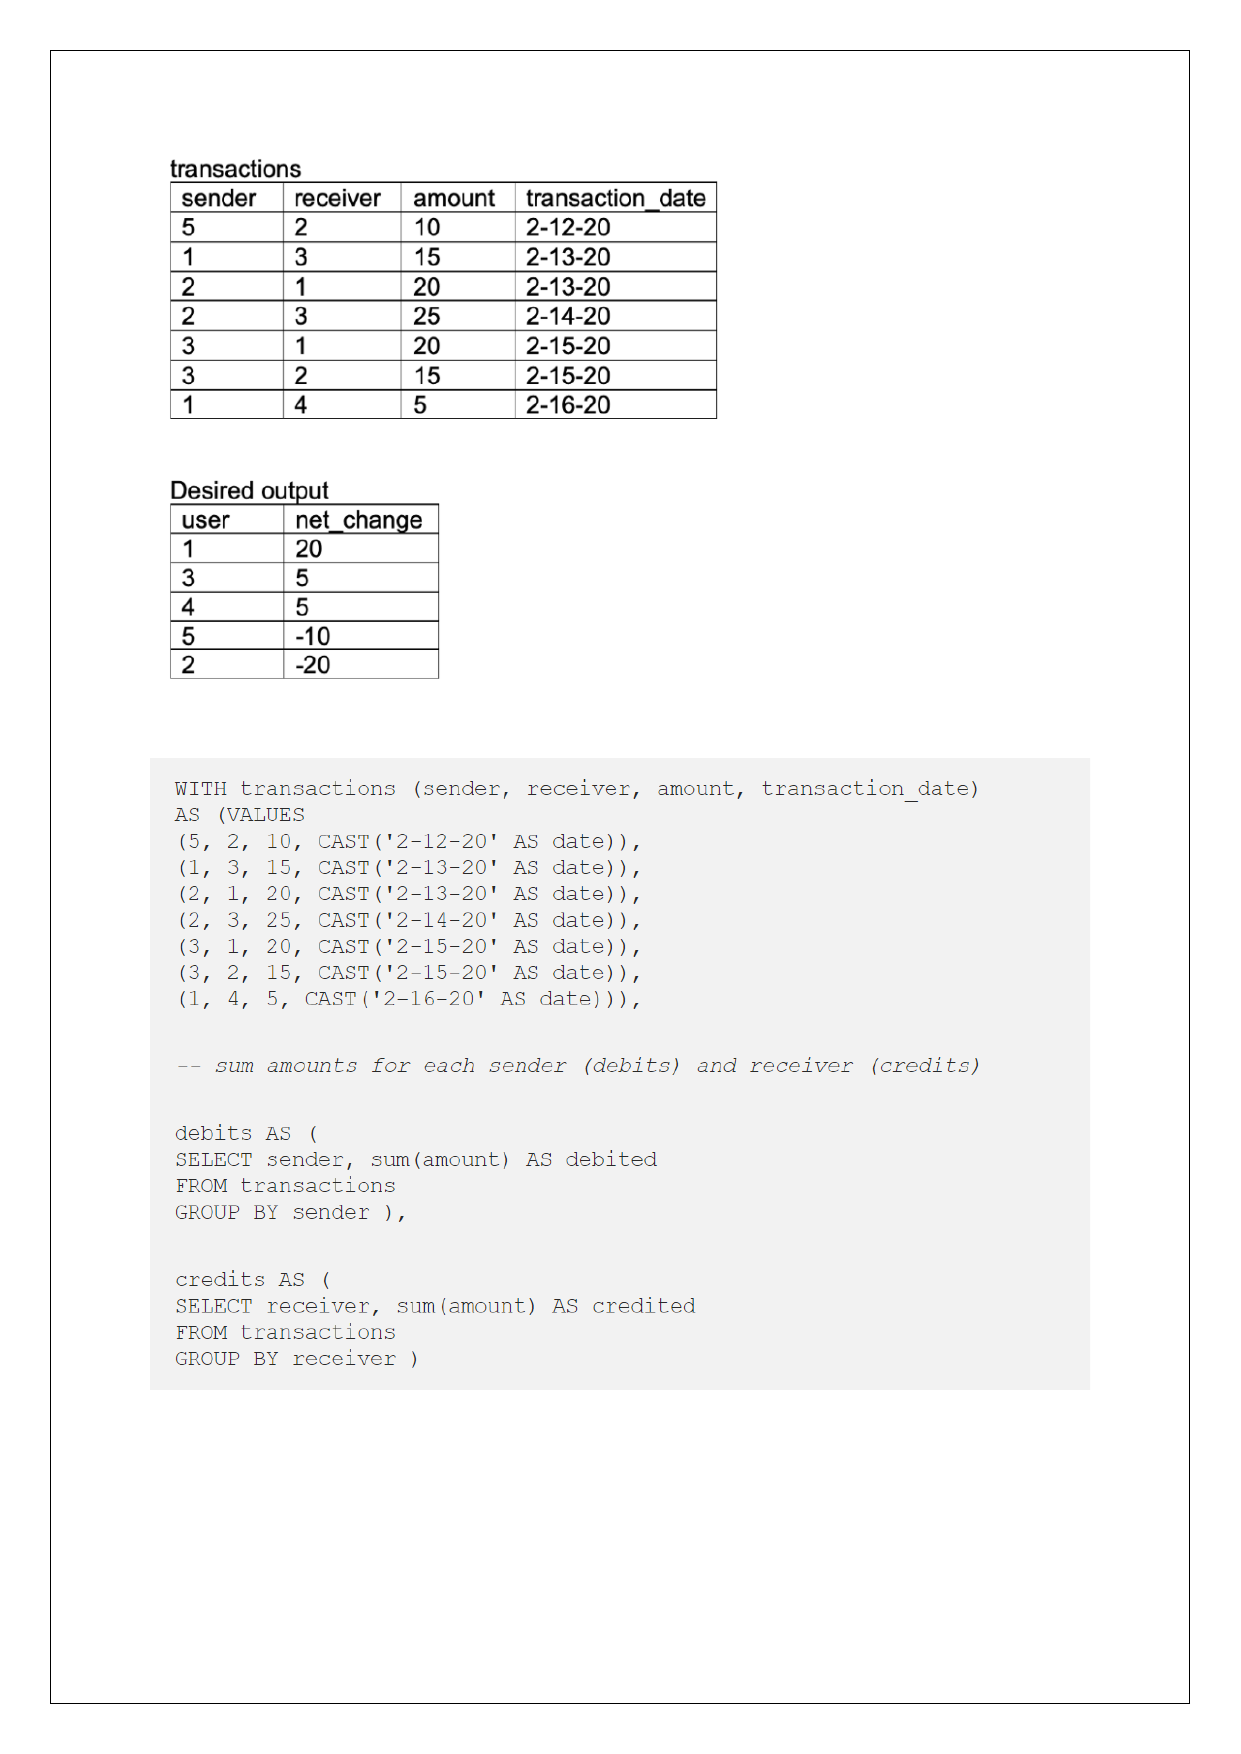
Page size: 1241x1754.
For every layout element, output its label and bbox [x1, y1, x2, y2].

picture [150, 758, 1091, 1390]
picture [150, 150, 1091, 721]
